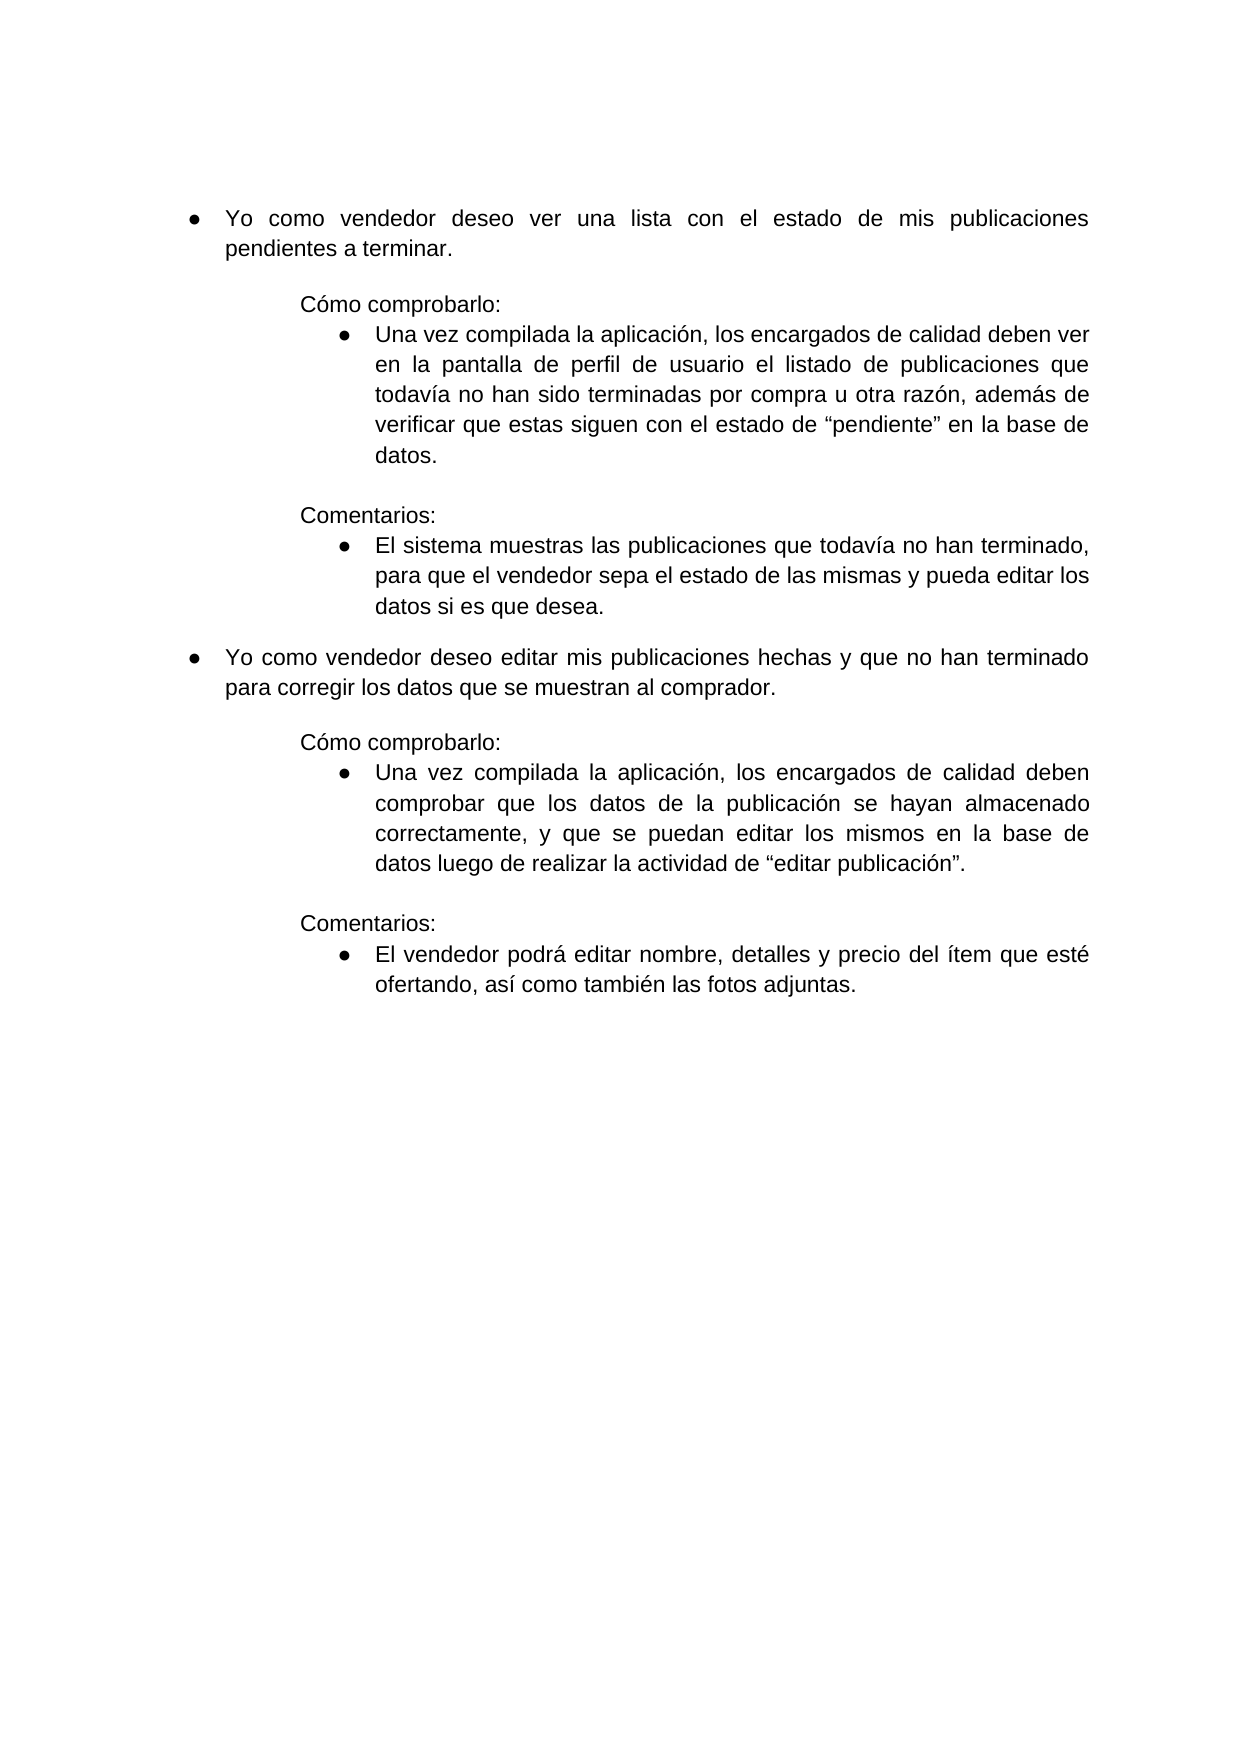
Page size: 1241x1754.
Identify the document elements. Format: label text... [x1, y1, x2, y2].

list El vendedor podrá editar nombre, detalles y precio del ítem que esté ofertando, así como también las fotos adjuntas. [337, 941, 1090, 997]
list Una vez compilada la aplicación, los encargados de calidad deben comprobar que los datos de la publicación se hayan almacenado correctamente, y que se puedan editar los mismos en la base de datos luego de realizar la actividad de “editar publicación”. [337, 759, 1090, 876]
text Cómo comprobarlo: [150, 291, 1090, 317]
list Yo como vendedor deseo ver una lista con el estado de mis publicaciones pendientes a terminar. [187, 205, 1090, 262]
list Una vez compilada la aplicación, los encargados de calidad deben ver en la pantalla de perfil de usuario el listado de publicaciones que todavía no han sido terminadas por compra u otra razón, además de verificar que estas siguen con el estado de “pendiente” en la base de datos. [337, 321, 1090, 468]
text Comentarios: [150, 502, 1090, 528]
text Cómo comprobarlo: [225, 729, 1090, 756]
text Comentarios: [225, 910, 1090, 937]
list El sistema muestras las publicaciones que todavía no han terminado, para que el vendedor sepa el estado de las mismas y pueda editar los datos si es que desea. [337, 532, 1090, 619]
list Yo como vendedor deseo editar mis publicaciones hechas y que no han terminado para corregir los datos que se muestran al comprador. [187, 644, 1090, 700]
